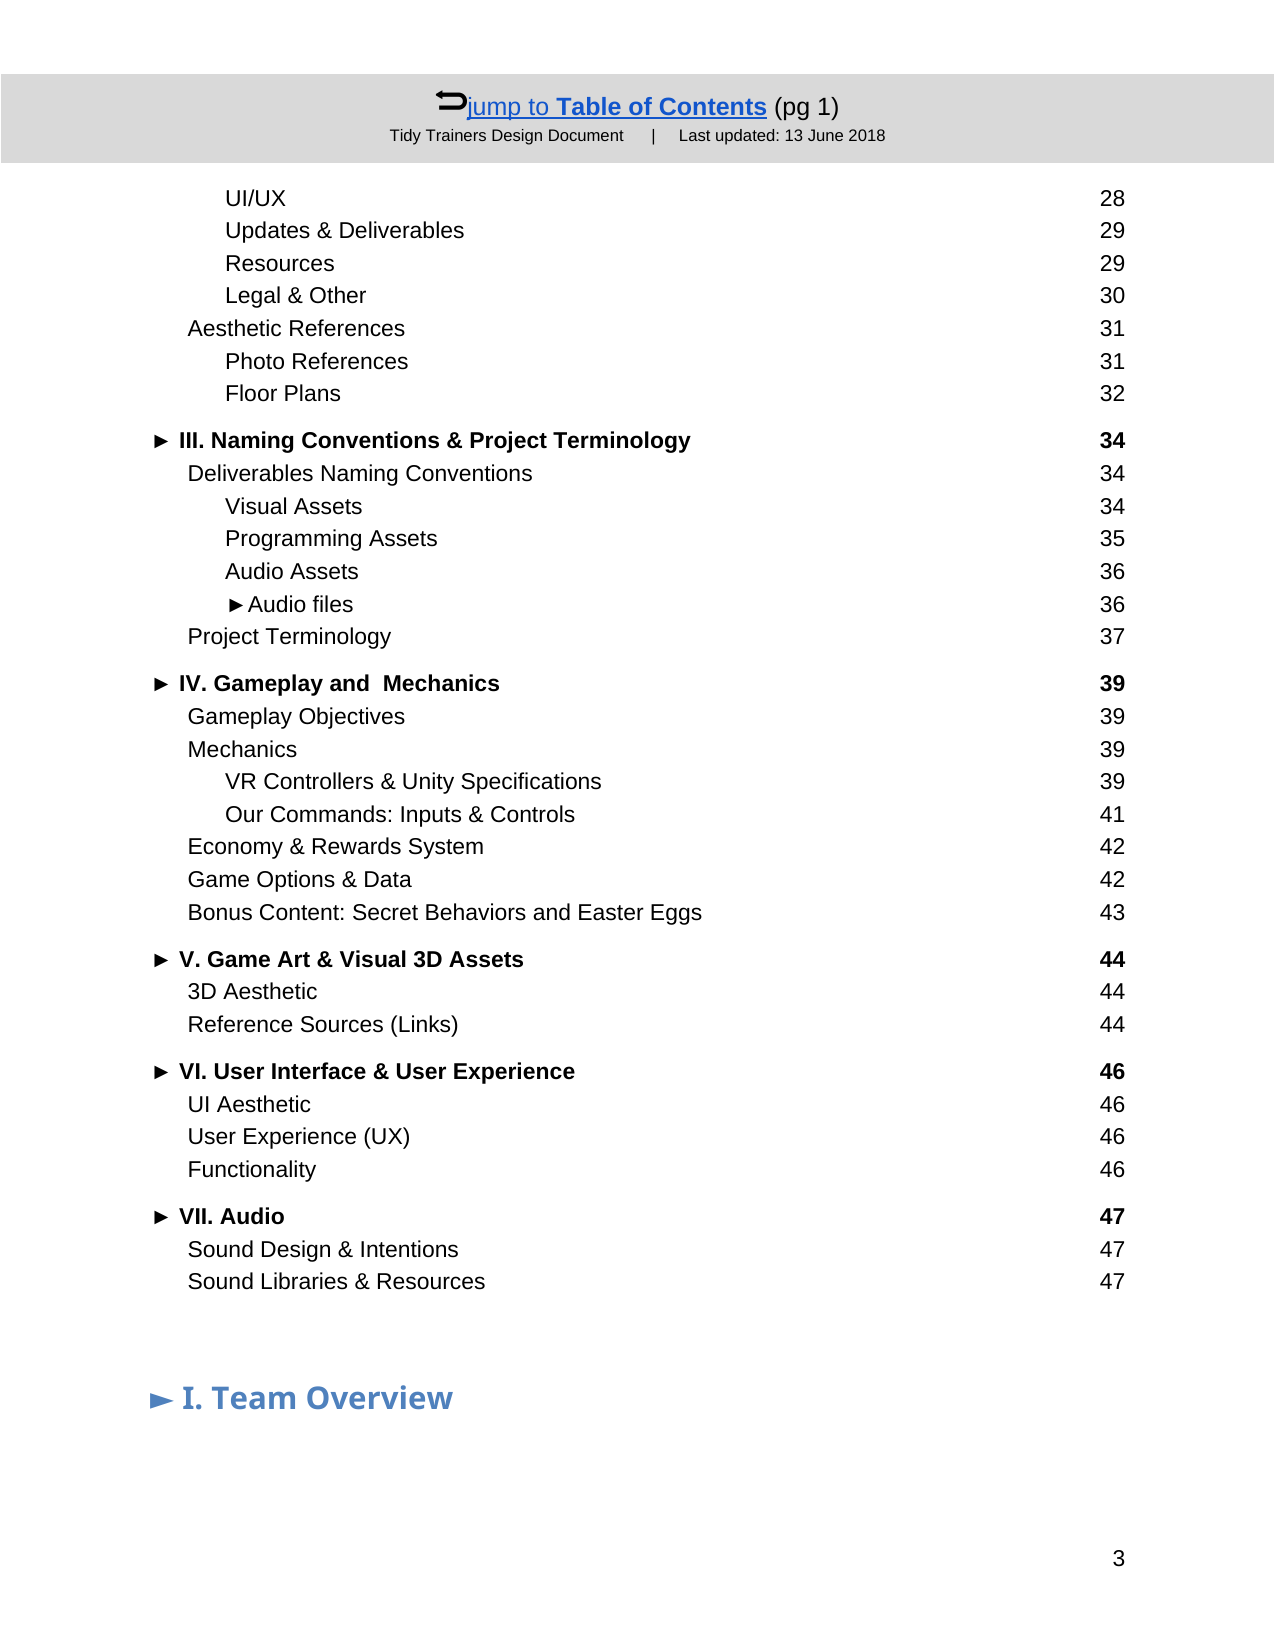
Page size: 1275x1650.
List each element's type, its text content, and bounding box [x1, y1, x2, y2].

subtitle ► I. Team Overview [150, 1376, 1125, 1418]
picture [435, 84, 467, 116]
